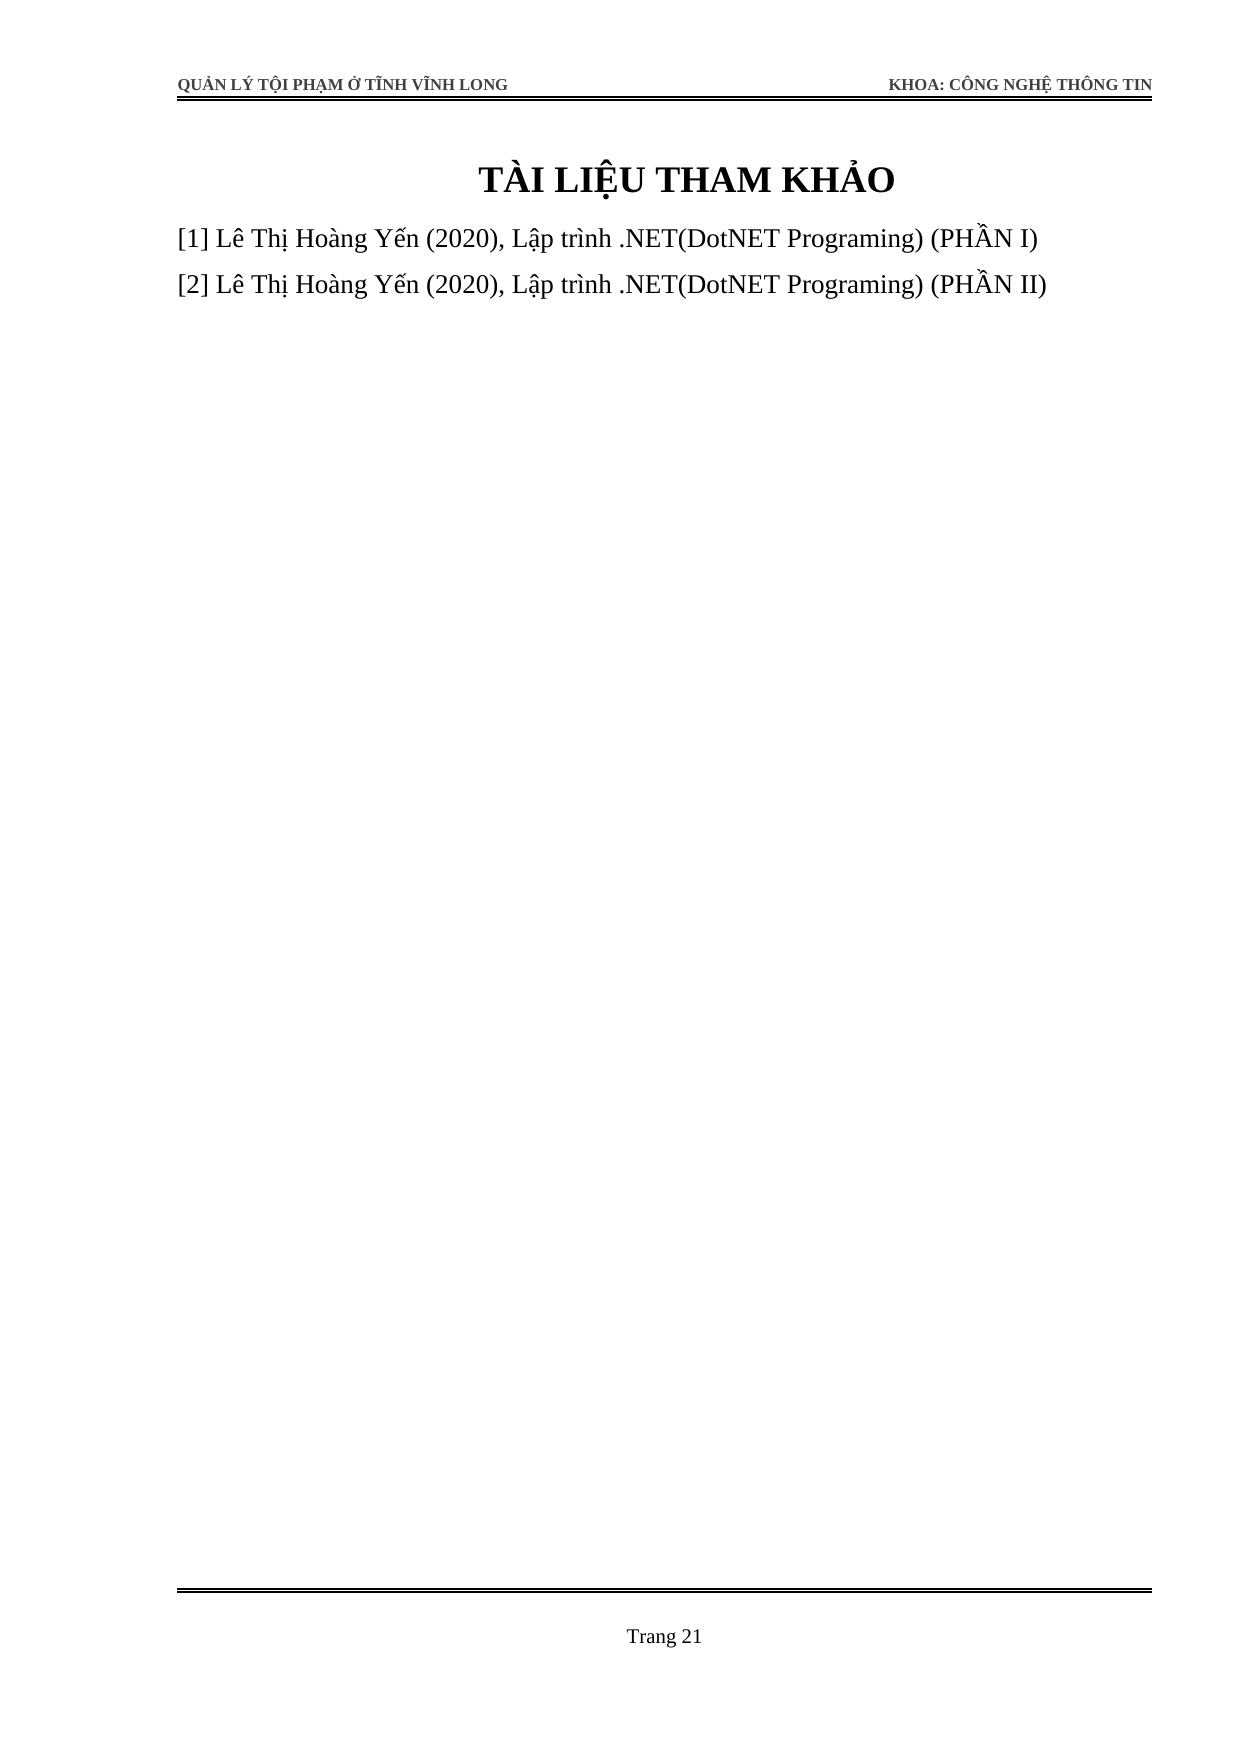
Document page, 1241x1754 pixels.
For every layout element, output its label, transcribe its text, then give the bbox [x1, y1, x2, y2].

subtitle TÀI LIỆU THAM KHẢO [222, 157, 1152, 200]
text [2] Lê Thị Hoàng Yến (2020), Lập trình .NET(DotNET Programing) (PHẦN II) [177, 268, 1152, 299]
text [1] Lê Thị Hoàng Yến (2020), Lập trình .NET(DotNET Programing) (PHẦN I) [177, 222, 1152, 253]
